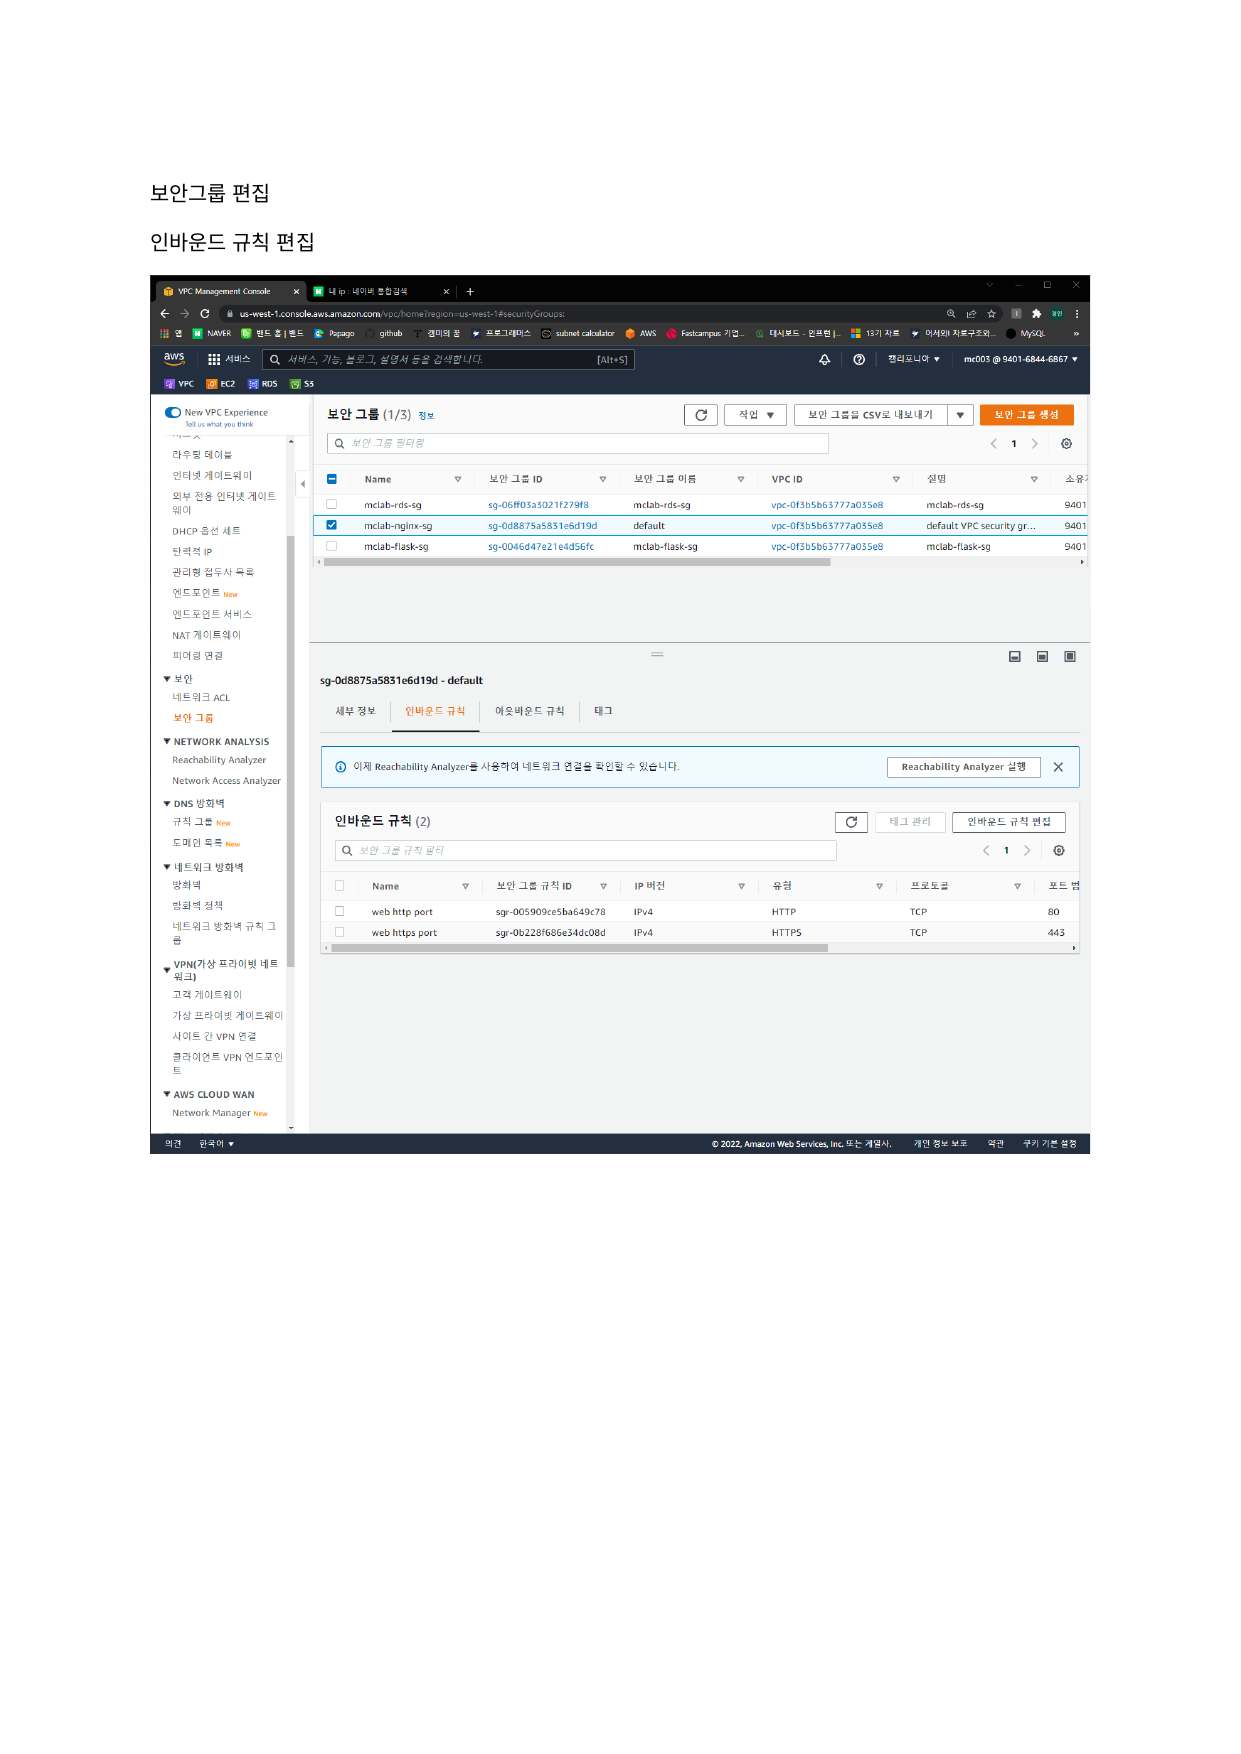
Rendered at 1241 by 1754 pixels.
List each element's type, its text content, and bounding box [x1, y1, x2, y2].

text 보안그룹 편집 [150, 177, 1090, 207]
picture [150, 275, 1091, 1154]
text 인바운드 규칙 편집 [150, 226, 1090, 257]
